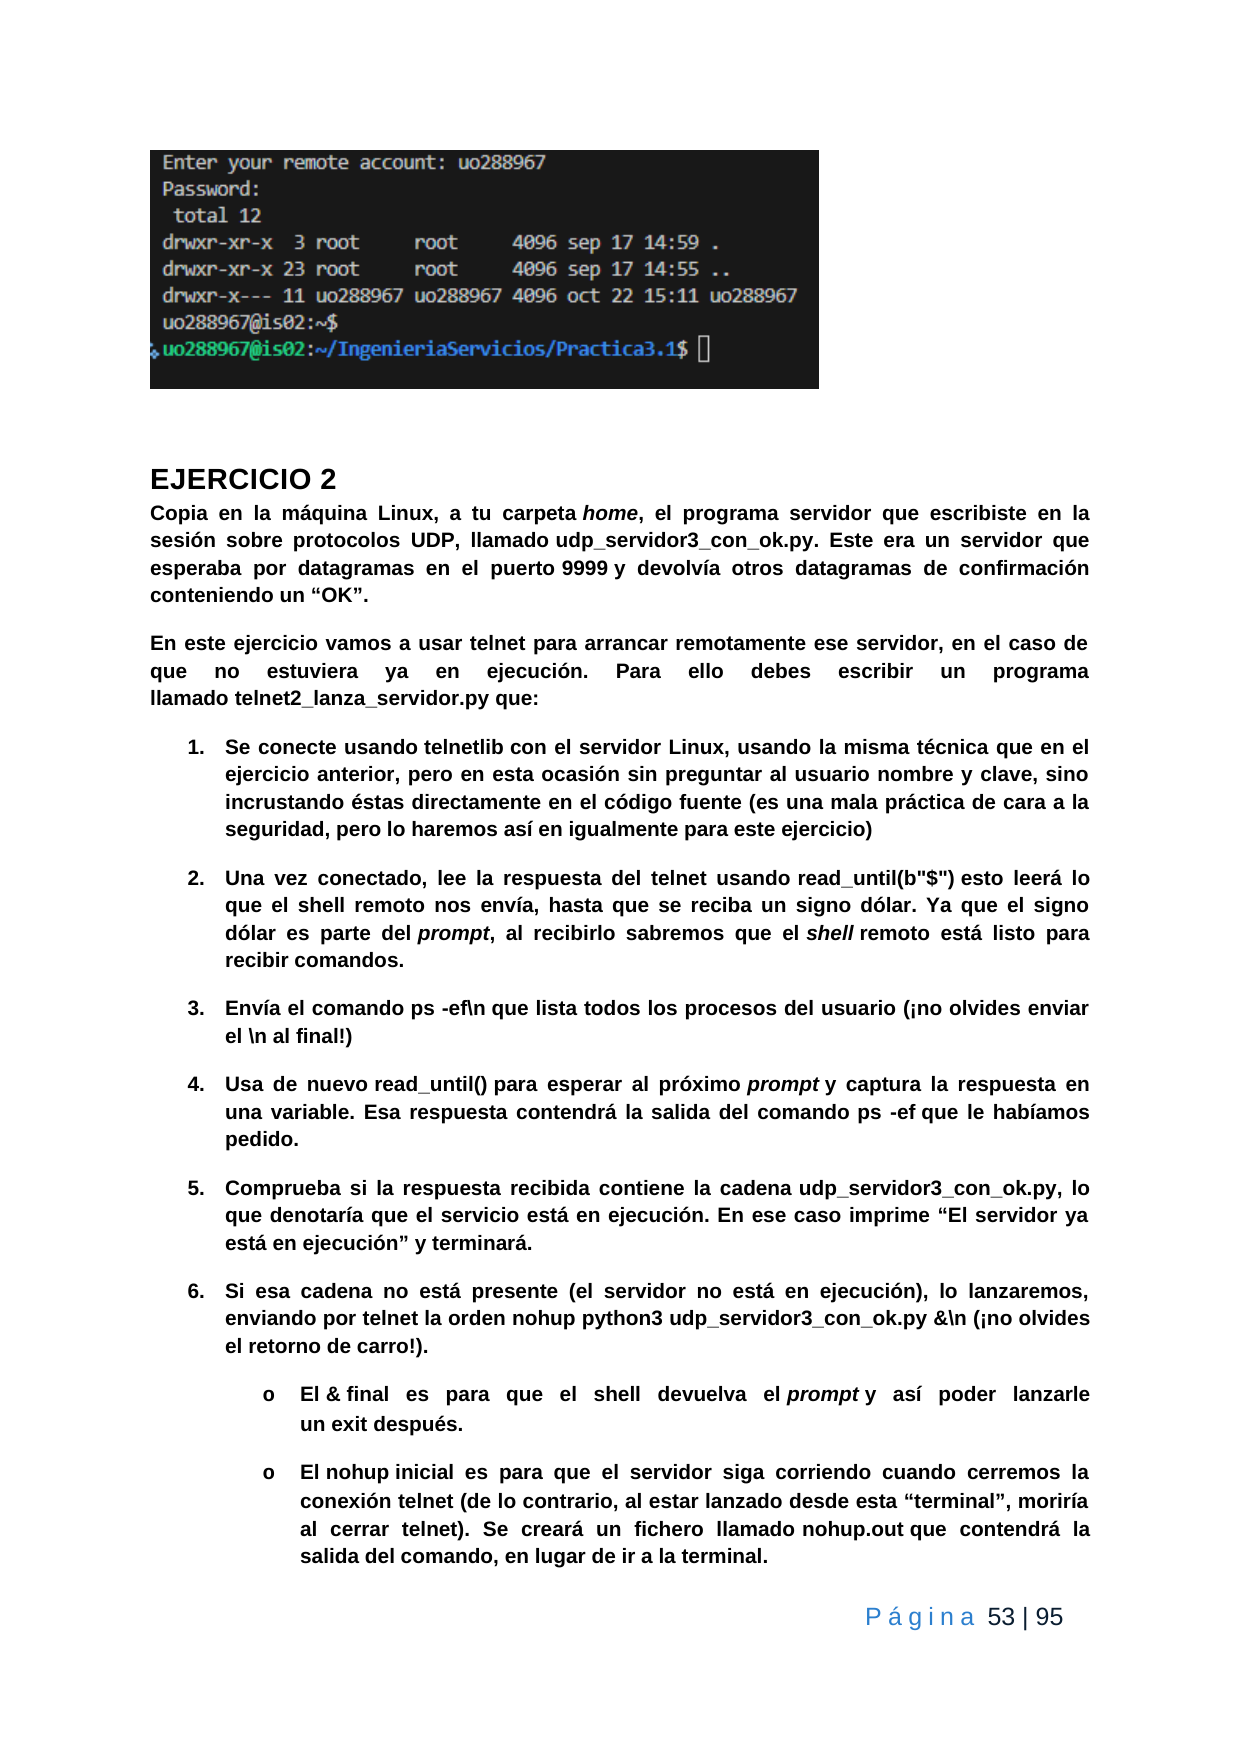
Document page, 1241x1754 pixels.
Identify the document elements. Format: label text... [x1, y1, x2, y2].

subtitle EJERCICIO 2 [150, 462, 1090, 495]
list Usa de nuevo read_until() para esperar al próximo prompt y captura la respuesta en una variable. Esa respuesta contendrá la salida del comando ps -ef que le habíamos pedido. [187, 1072, 1090, 1151]
text Copia en la máquina Linux, a tu carpeta home, el programa servidor que escribiste en la sesión sobre protocolos UDP, llamado udp_servidor3_con_ok.py. Este era un servidor que esperaba por datagramas en el puerto 9999 y devolvía otros datagramas de confirmación conteniendo un “OK”. [150, 500, 1090, 607]
list El & final es para que el shell devuelva el prompt y así poder lanzarle un exit después. [262, 1382, 1090, 1435]
list Envía el comando ps -ef\n que lista todos los procesos del usuario (¡no olvides enviar el \n al final!) [187, 996, 1090, 1048]
list Si esa cadena no está presente (el servidor no está en ejecución), lo lanzaremos, enviando por telnet la orden nohup python3 udp_servidor3_con_ok.py &\n (¡no olvides el retorno de carro!). [187, 1279, 1090, 1358]
list Una vez conectado, lee la respuesta del telnet usando read_until(b"$") esto leerá lo que el shell remoto nos envía, hasta que se reciba un signo dólar. Ya que el signo dólar es parte del prompt, al recibirlo sabremos que el shell remoto está listo para recibir comandos. [187, 865, 1090, 972]
picture [150, 150, 819, 389]
list El nohup inicial es para que el servidor siga corriendo cuando cerremos la conexión telnet (de lo contrario, al estar lanzado desde esta “terminal”, moriría al cerrar telnet). Se creará un fichero llamado nohup.out que contendrá la salida del comando, en lugar de ir a la terminal. [262, 1460, 1090, 1568]
text En este ejercicio vamos a usar telnet para arrancar remotamente ese servidor, en el caso de que no estuviera ya en ejecución. Para ello debes escribir un programa llamado telnet2_lanza_servidor.py que: [150, 631, 1090, 710]
list Comprueba si la respuesta recibida contiene la cadena udp_servidor3_con_ok.py, lo que denotaría que el servicio está en ejecución. En ese caso imprime “El servidor ya está en ejecución” y terminará. [187, 1175, 1090, 1254]
list Se conecte usando telnetlib con el servidor Linux, usando la misma técnica que en el ejercicio anterior, pero en esta ocasión sin preguntar al usuario nombre y clave, sino incrustando éstas directamente en el código fuente (es una mala práctica de cara a la seguridad, pero lo haremos así en igualmente para este ejercicio) [187, 734, 1090, 841]
